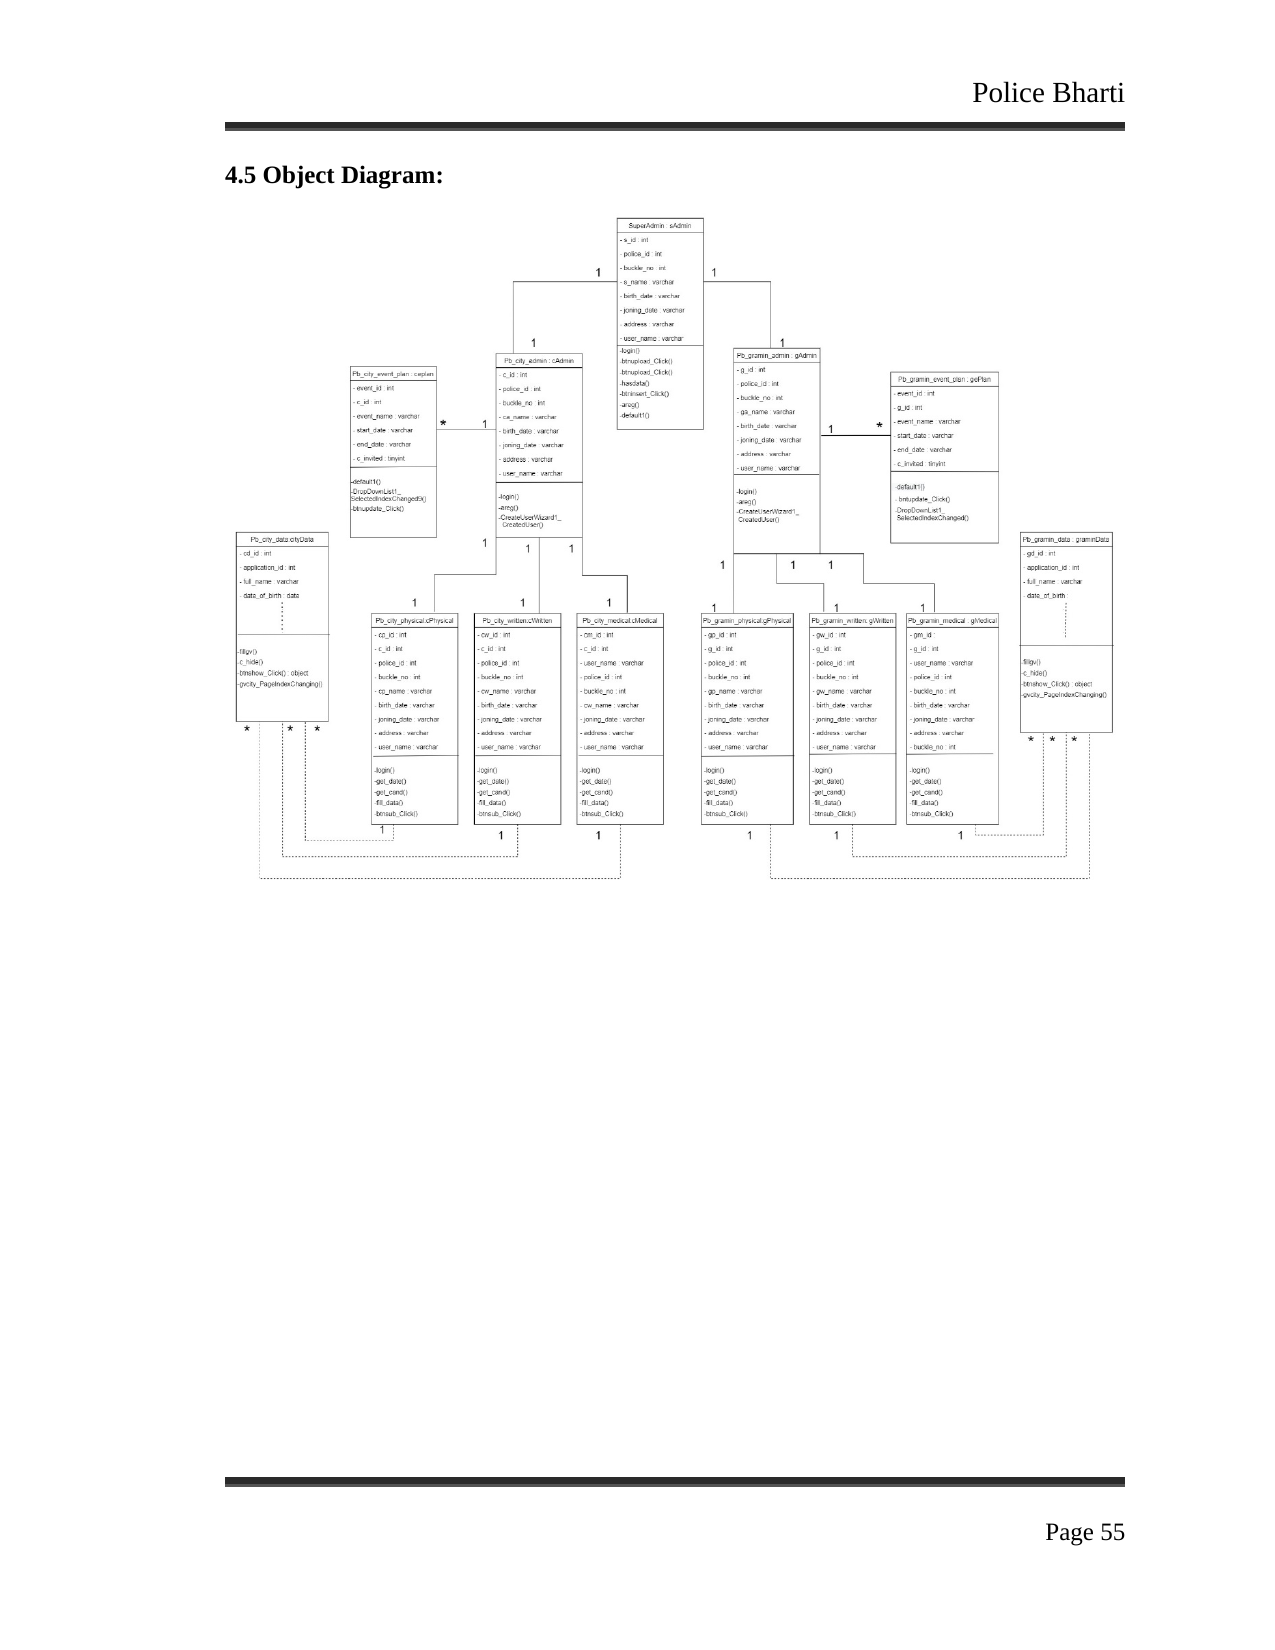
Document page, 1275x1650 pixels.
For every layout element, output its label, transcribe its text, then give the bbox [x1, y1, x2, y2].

picture [225, 207, 1125, 890]
text 4.5 Object Diagram: [225, 160, 1125, 189]
